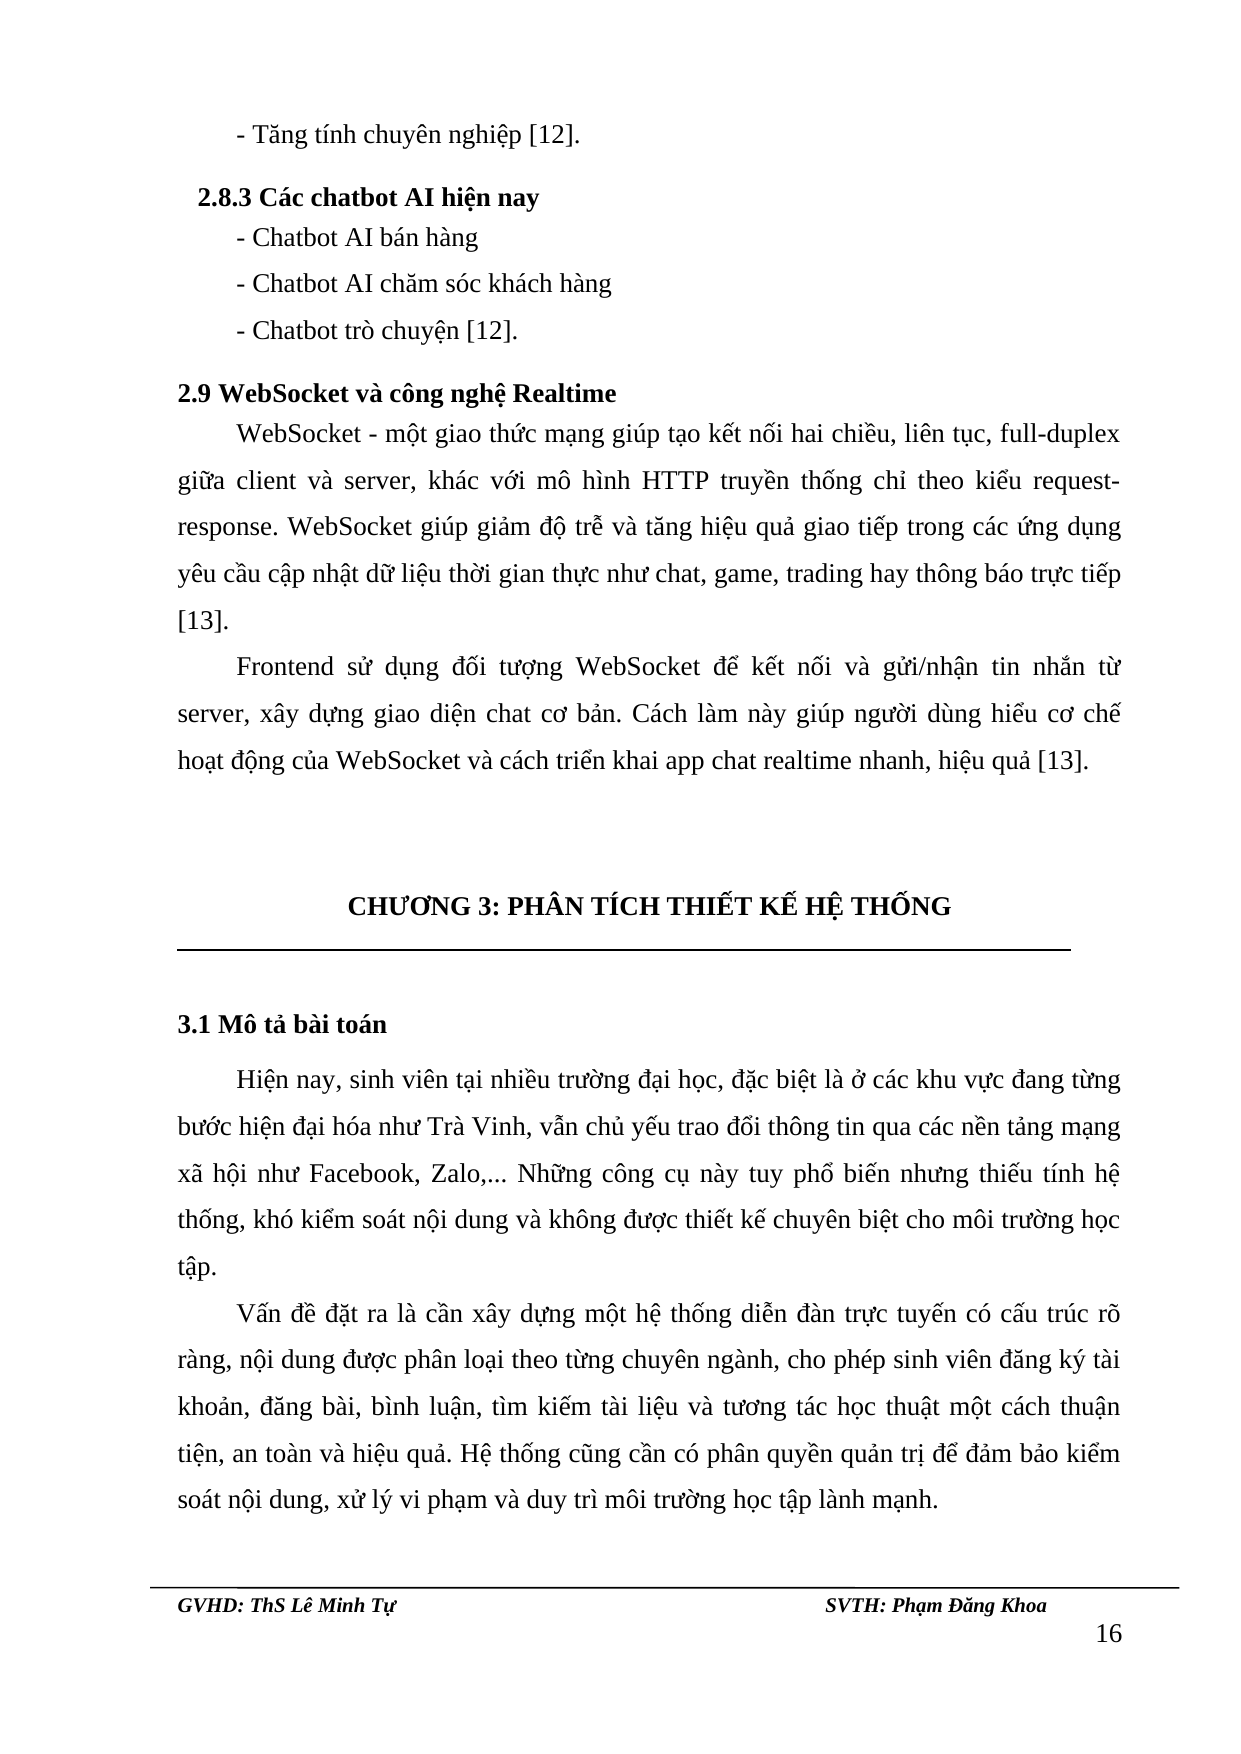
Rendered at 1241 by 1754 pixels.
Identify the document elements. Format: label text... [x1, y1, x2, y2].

text - Chatbot AI chăm sóc khách hàng [177, 268, 1122, 299]
text Frontend sử dụng đối tượng WebSocket để kết nối và gửi/nhận tin nhắn từ server, xây dựng giao diện chat cơ bản. Cách làm này giúp người dùng hiểu cơ chế hoạt động của WebSocket và cách triển khai app chat realtime nhanh, hiệu quả [13]. [177, 650, 1122, 775]
subtitle : PHÂN TÍCH THIẾT KẾ HỆ THỐNG [177, 890, 1122, 921]
subtitle WebSocket và công nghệ Realtime [177, 378, 1122, 409]
text - Chatbot trò chuyện [12]. [177, 314, 1122, 345]
text Vấn đề đặt ra là cần xây dựng một hệ thống diễn đàn trực tuyến có cấu trúc rõ ràng, nội dung được phân loại theo từng chuyên ngành, cho phép sinh viên đăng ký tài khoản, đăng bài, bình luận, tìm kiếm tài liệu và tương tác học thuật một cách thuận tiện, an toàn và hiệu quả. Hệ thống cũng cần có phân quyền quản trị để đảm bảo kiểm soát nội dung, xử lý vi phạm và duy trì môi trường học tập lành mạnh. [177, 1297, 1122, 1515]
subtitle Mô tả bài toán [177, 1009, 1122, 1040]
text - Tăng tính chuyên nghiệp [12]. [177, 118, 1122, 149]
subtitle Các chatbot AI hiện nay [177, 181, 1122, 213]
text WebSocket - một giao thức mạng giúp tạo kết nối hai chiều, liên tục, full-duplex giữa client và server, khác với mô hình HTTP truyền thống chỉ theo kiểu request-response. WebSocket giúp giảm độ trễ và tăng hiệu quả giao tiếp trong các ứng dụng yêu cầu cập nhật dữ liệu thời gian thực như chat, game, trading hay thông báo trực tiếp [13]. [177, 417, 1122, 635]
text - Chatbot AI bán hàng [177, 221, 1122, 252]
text Hiện nay, sinh viên tại nhiều trường đại học, đặc biệt là ở các khu vực đang từng bước hiện đại hóa như Trà Vinh, vẫn chủ yếu trao đổi thông tin qua các nền tảng mạng xã hội như Facebook, Zalo,... Những công cụ này tuy phổ biến nhưng thiếu tính hệ thống, khó kiểm soát nội dung và không được thiết kế chuyên biệt cho môi trường học tập. [177, 1064, 1122, 1281]
